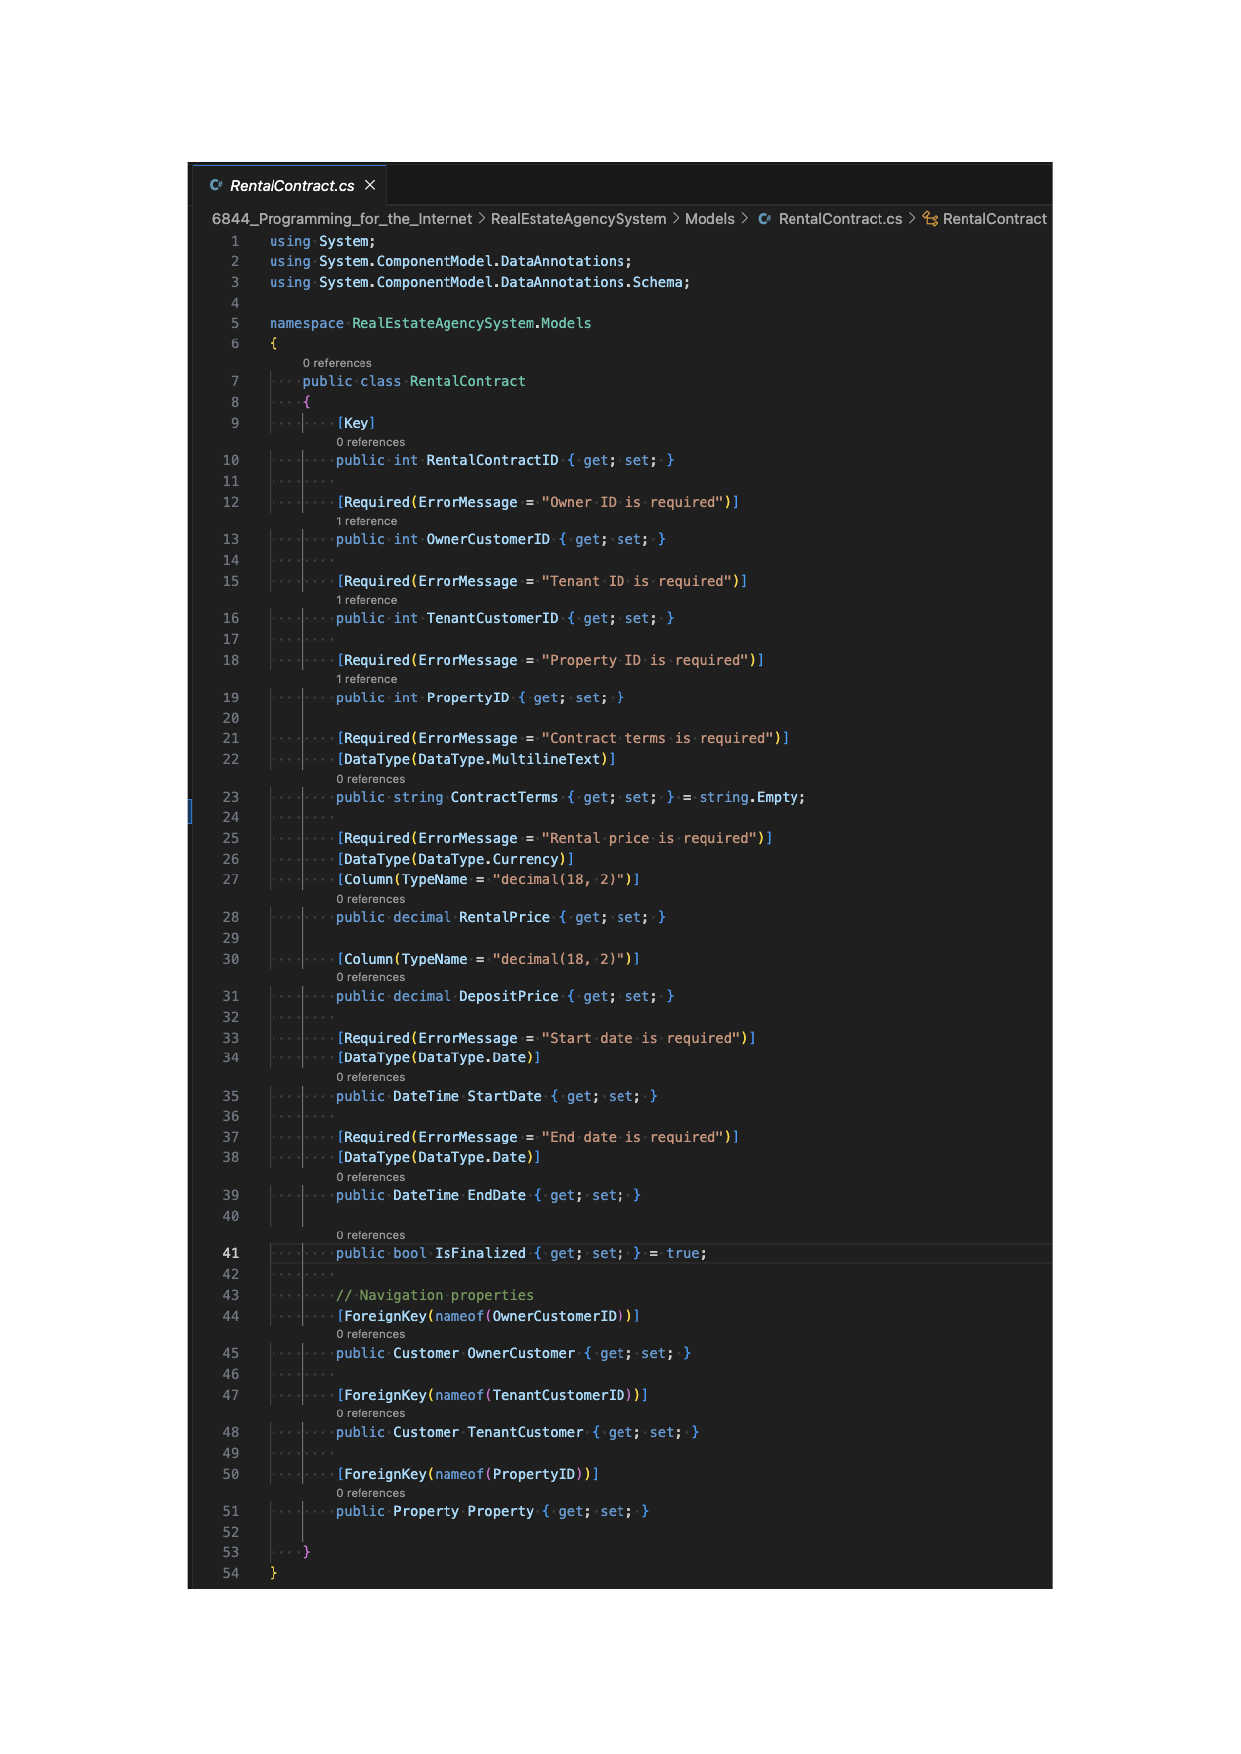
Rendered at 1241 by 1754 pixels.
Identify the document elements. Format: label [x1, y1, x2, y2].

picture [187, 162, 1053, 1589]
